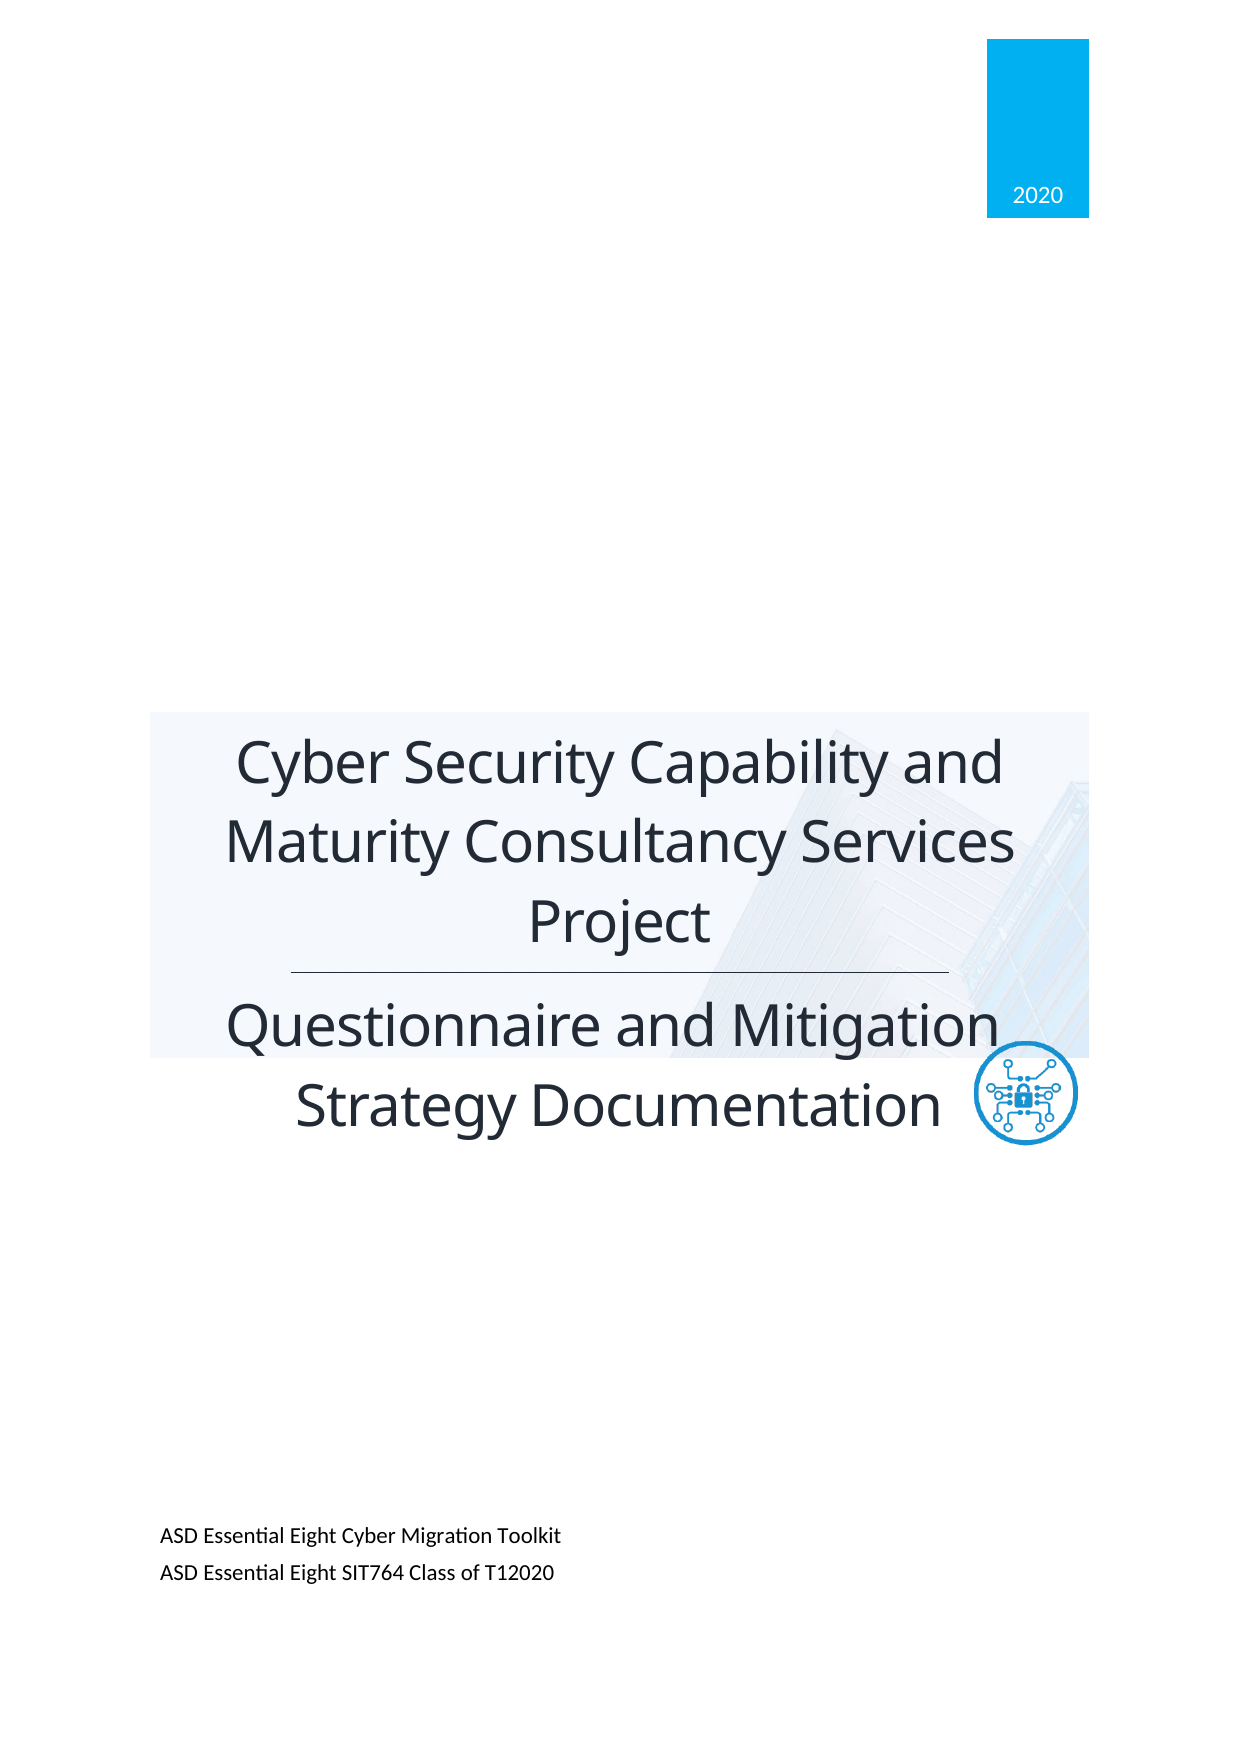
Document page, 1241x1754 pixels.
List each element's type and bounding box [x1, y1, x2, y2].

picture [150, 712, 1089, 1146]
picture [839, 1018, 856, 1042]
